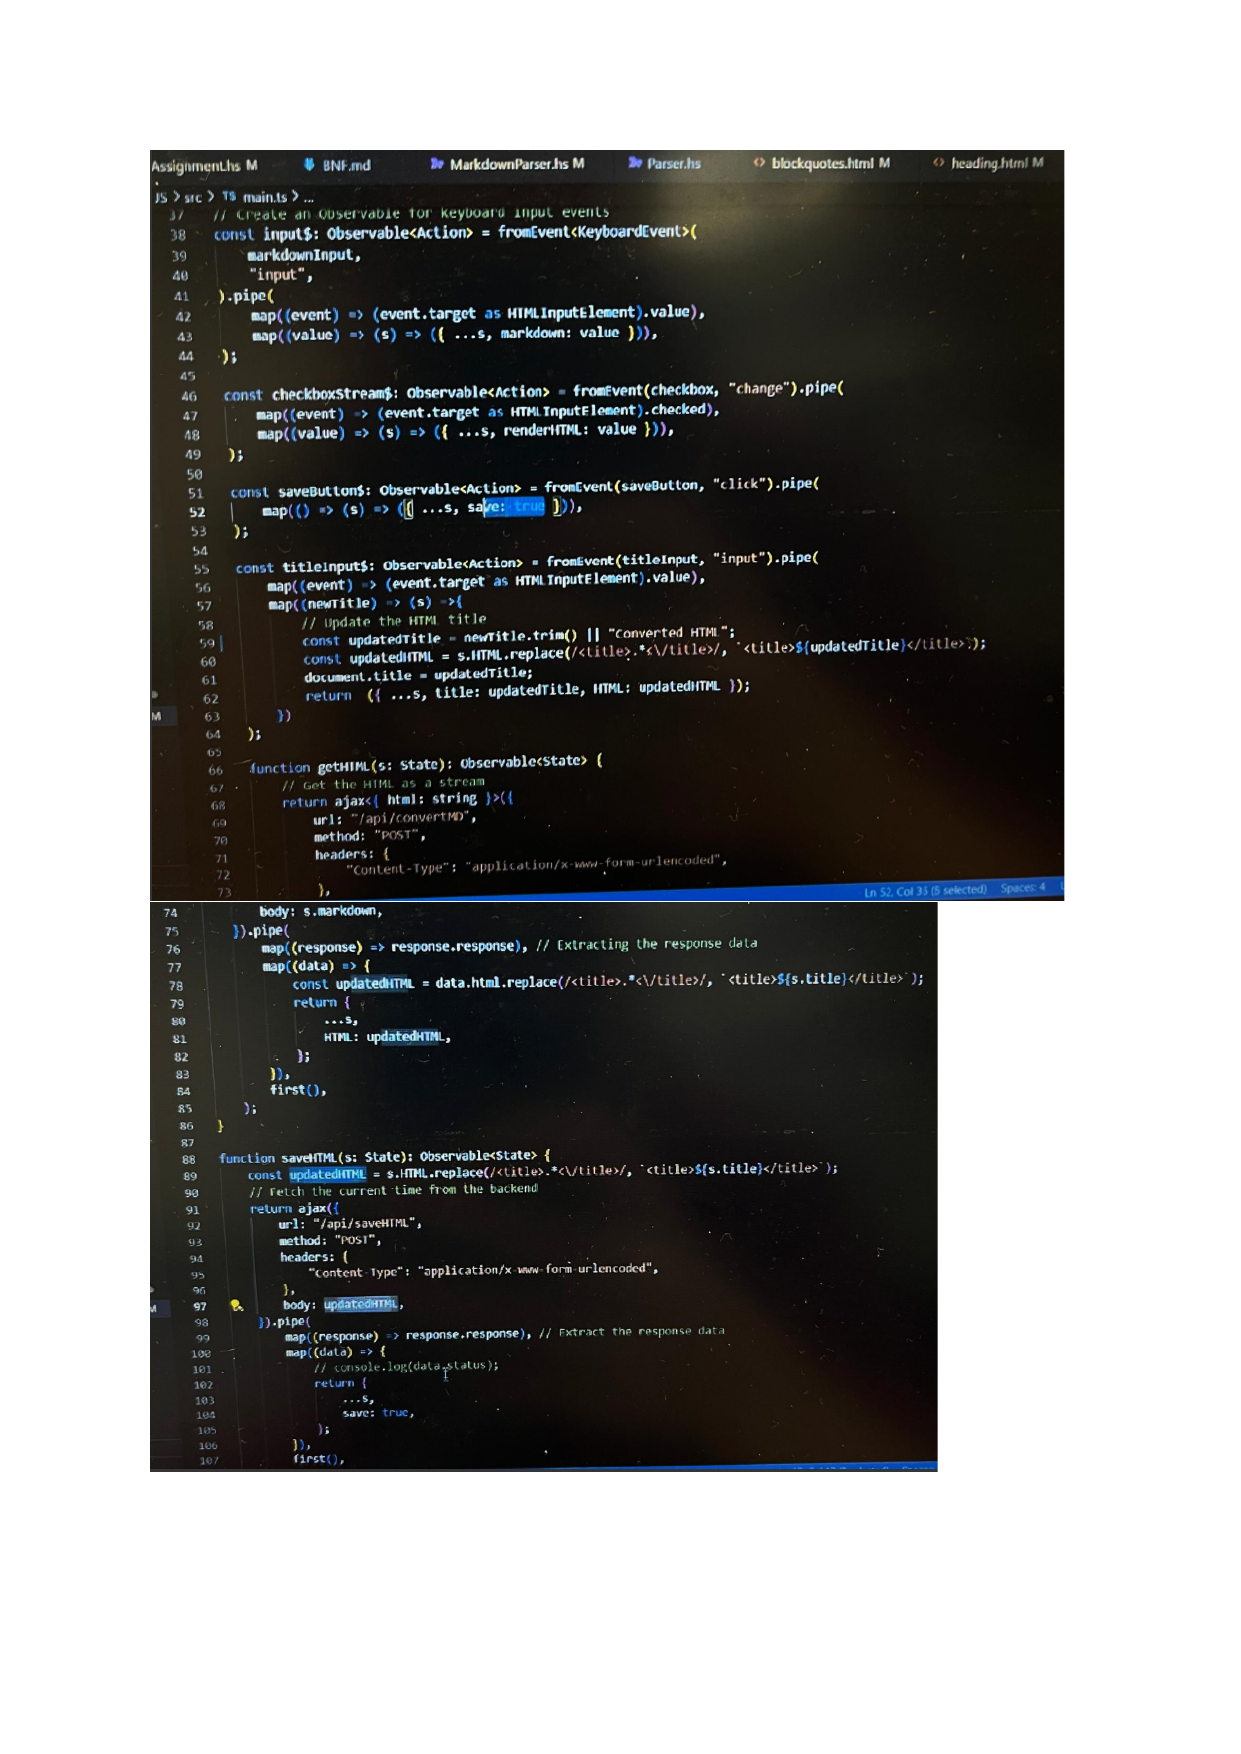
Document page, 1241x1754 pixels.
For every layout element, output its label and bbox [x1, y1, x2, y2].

picture [150, 150, 1065, 901]
picture [150, 902, 938, 1472]
